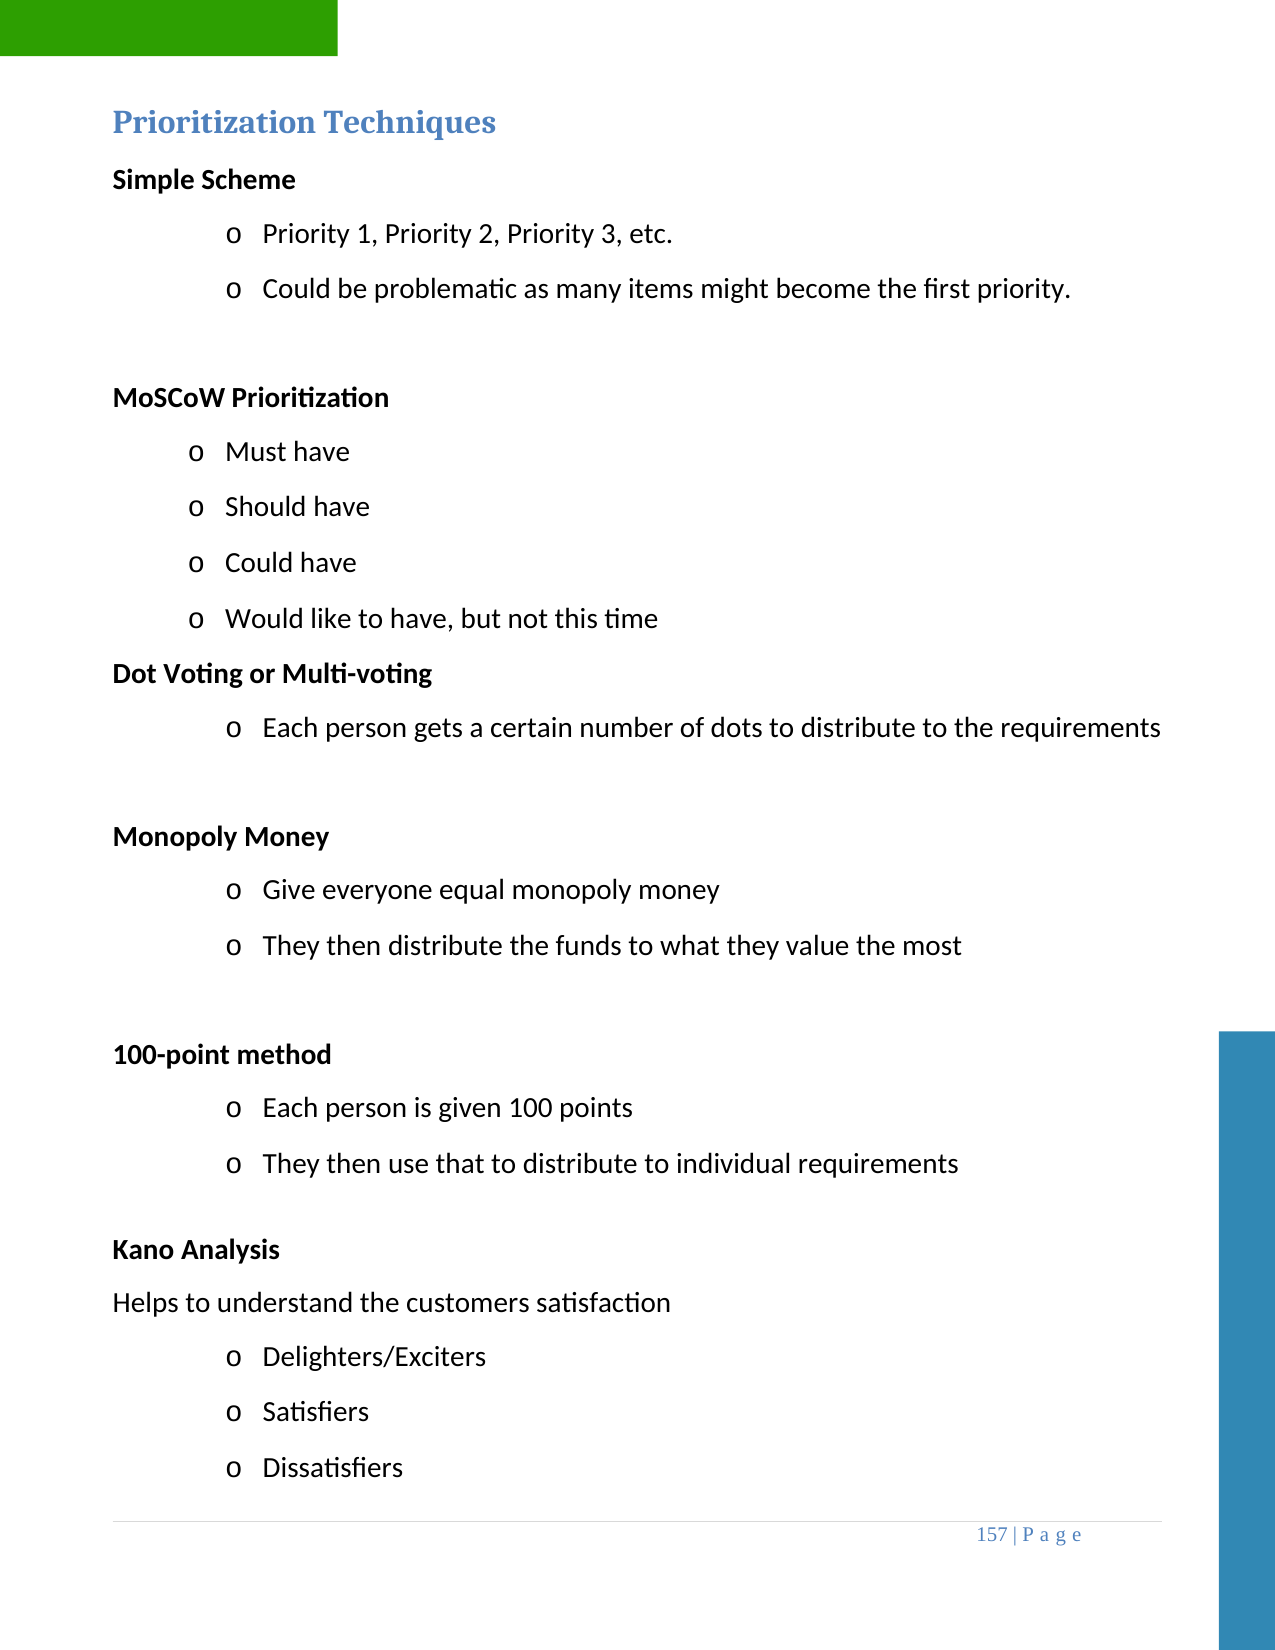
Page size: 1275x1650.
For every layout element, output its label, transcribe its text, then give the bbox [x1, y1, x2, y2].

list Satisfiers [225, 1393, 1162, 1431]
text Kano Analysis [112, 1231, 1162, 1267]
list Each person gets a certain number of dots to distribute to the requirements [225, 709, 1162, 746]
list Could have [187, 544, 1162, 581]
text 100-point method [112, 1036, 1162, 1072]
text Prioritization Techniques [112, 104, 1162, 142]
list Delighters/Exciters [225, 1338, 1162, 1375]
list Should have [187, 488, 1162, 526]
list Each person is given 100 points [225, 1089, 1162, 1126]
list Dissatisfiers [225, 1449, 1162, 1486]
list Give everyone equal monopoly money [225, 871, 1162, 908]
list Priority 1, Priority 2, Priority 3, etc. [225, 215, 1162, 252]
list Must have [187, 433, 1162, 470]
list Would like to have, but not this time [187, 600, 1162, 637]
text Simple Scheme [112, 161, 1162, 197]
text Dot Voting or Multi-voting [112, 655, 1162, 691]
text Helps to understand the customers satisfaction [112, 1284, 1162, 1320]
text Monopoly Money [112, 818, 1162, 853]
text MoSCoW Prioritization [112, 379, 1162, 415]
list Could be problematic as many items might become the first priority. [225, 270, 1162, 307]
list They then distribute the funds to what they value the most [225, 927, 1162, 964]
list They then use that to distribute to individual requirements [225, 1145, 1162, 1182]
